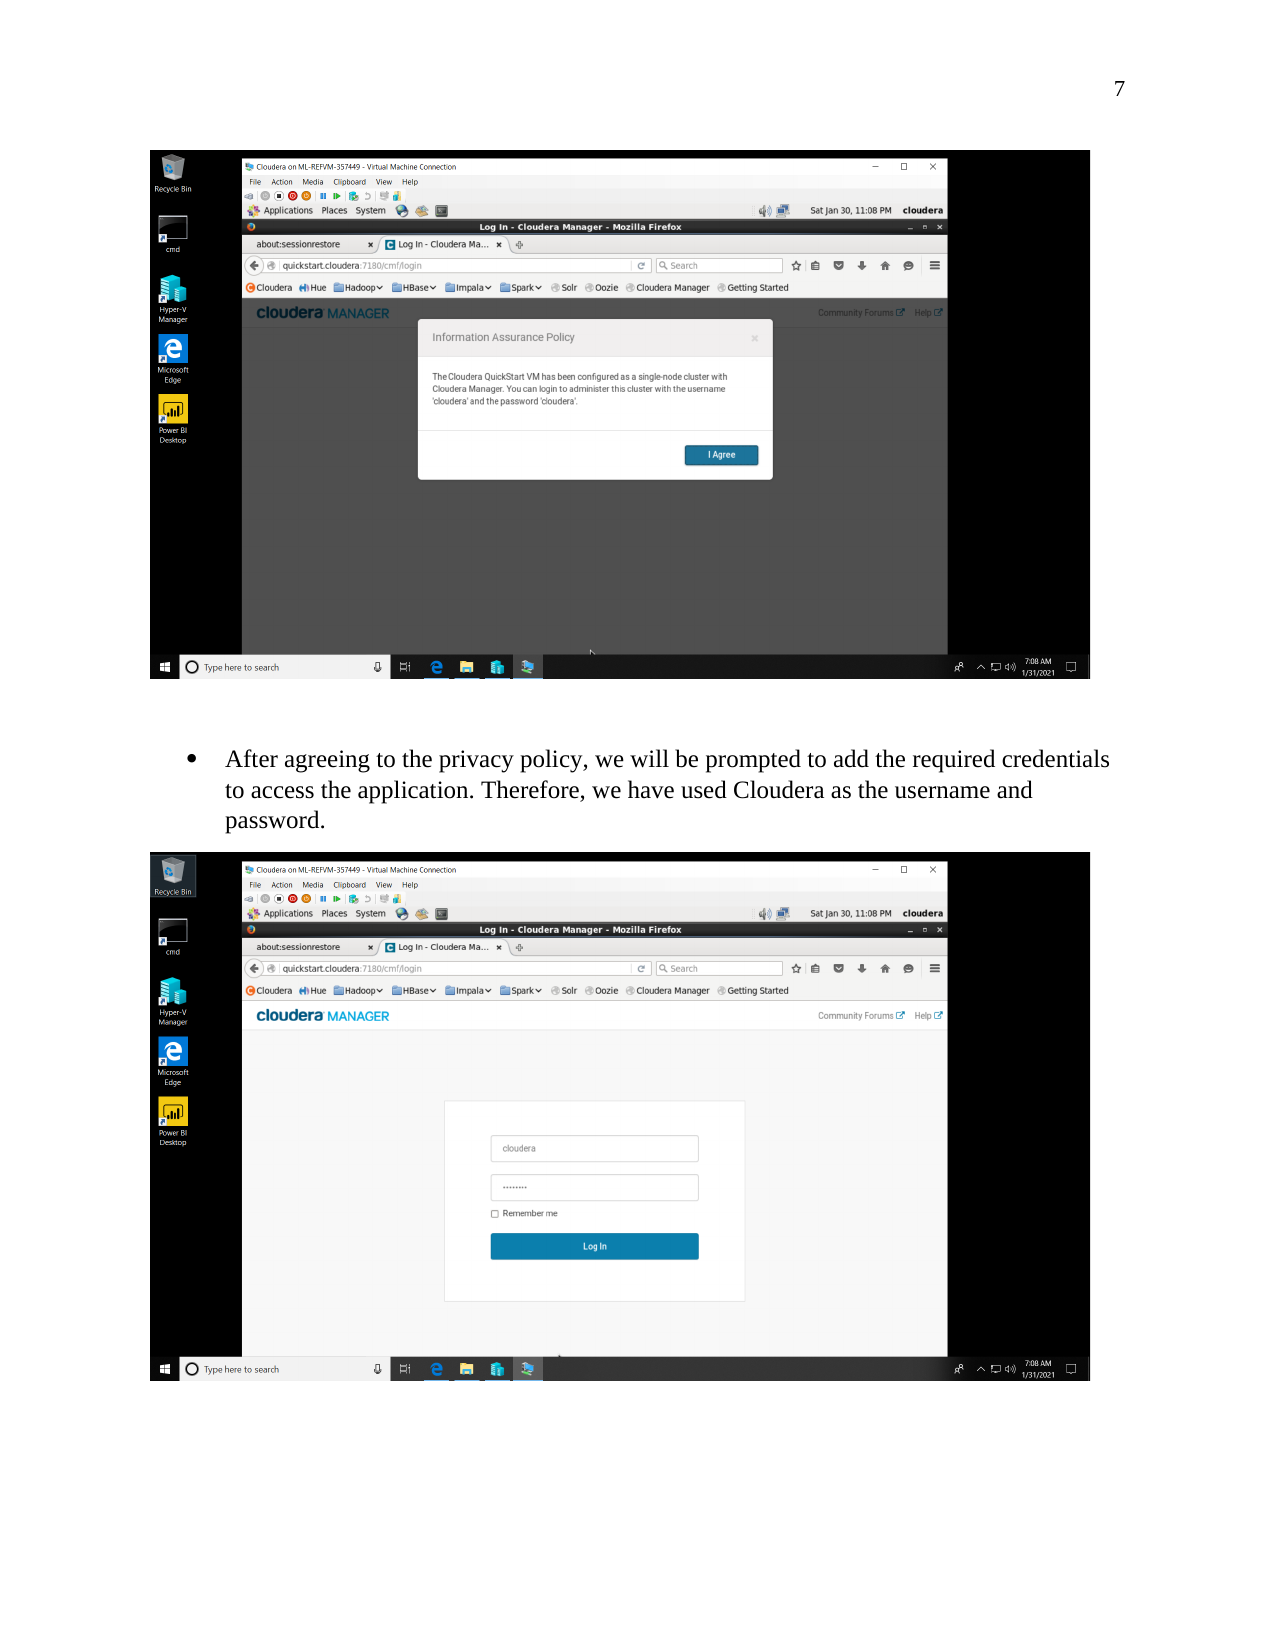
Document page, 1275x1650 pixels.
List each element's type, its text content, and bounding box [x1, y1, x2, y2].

picture [150, 852, 1091, 1381]
list After agreeing to the privacy policy, we will be prompted to add the required credentials to access the application. Therefore, we have used Cloudera as the username and password. [187, 744, 1125, 834]
picture [150, 150, 1091, 679]
